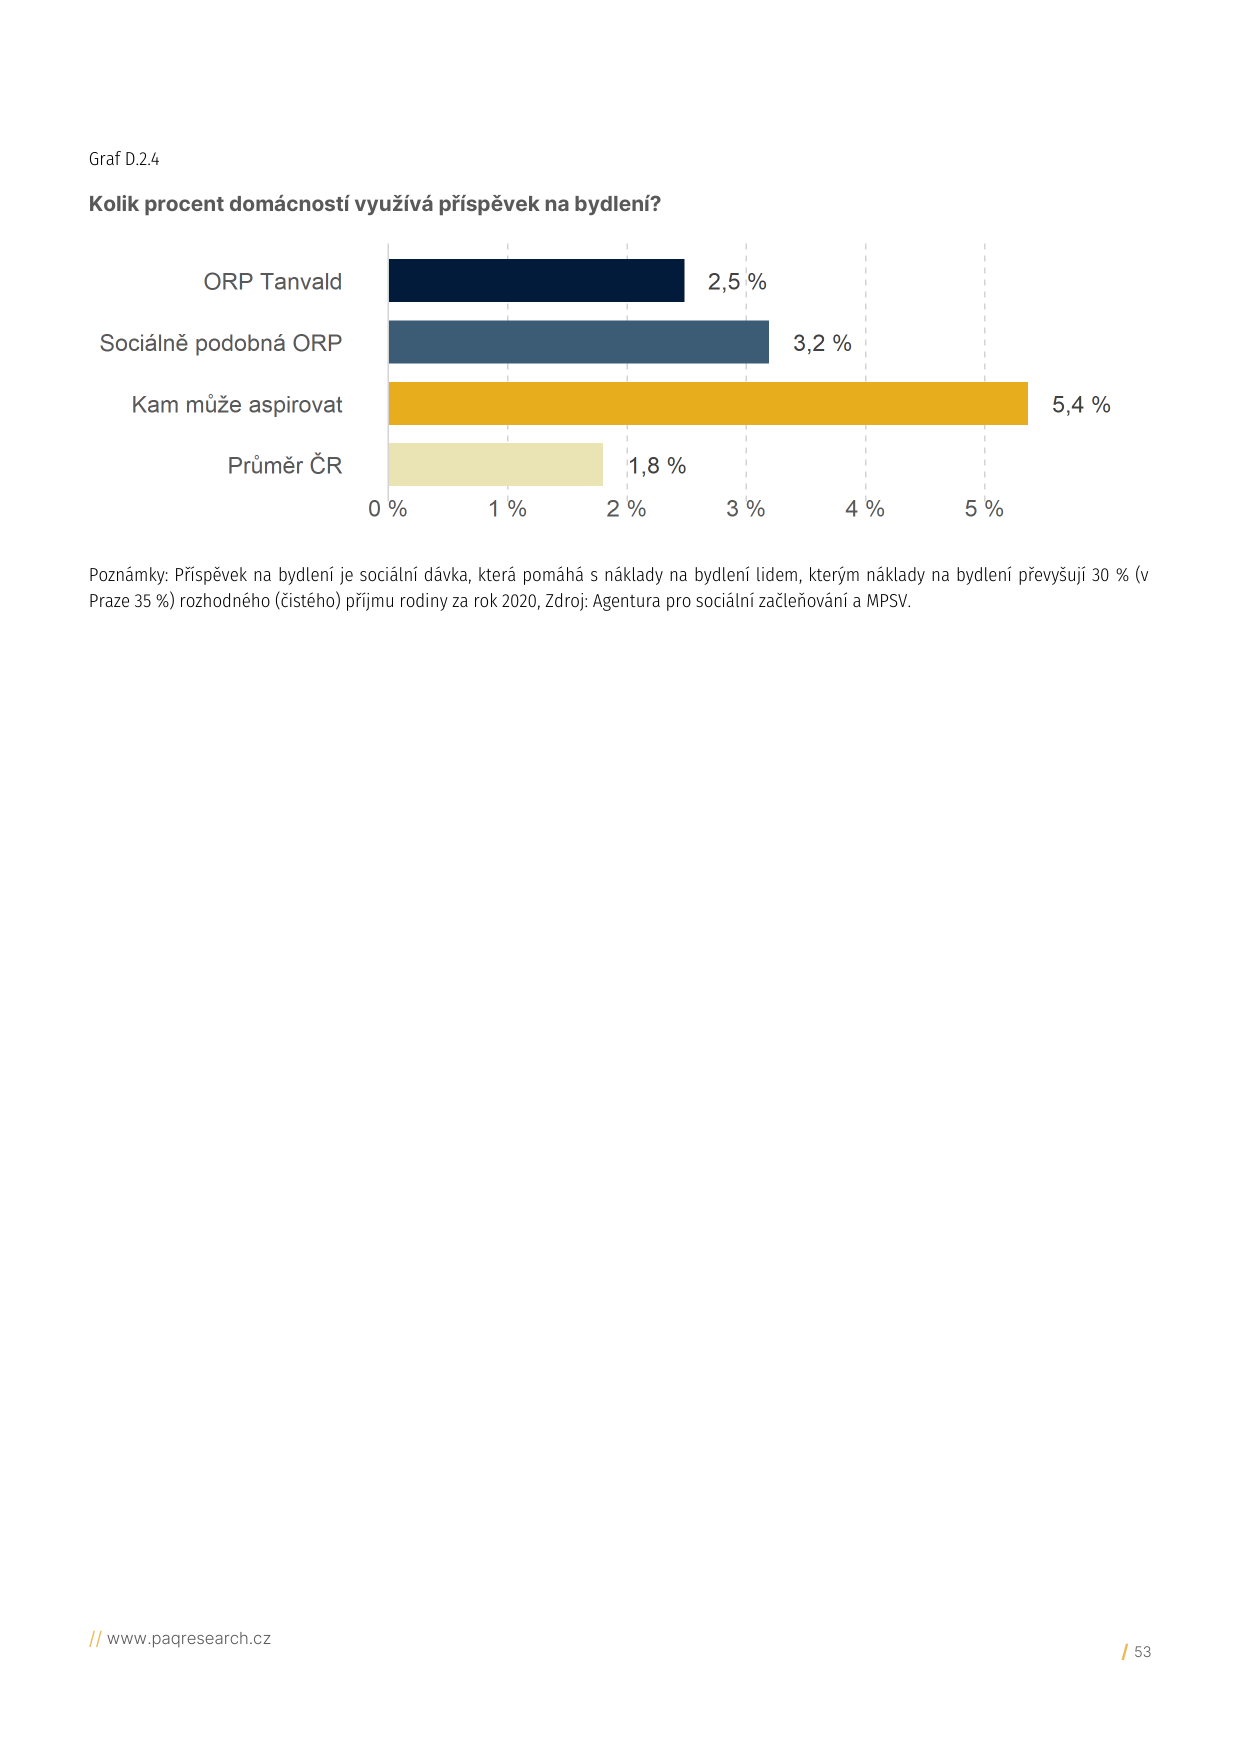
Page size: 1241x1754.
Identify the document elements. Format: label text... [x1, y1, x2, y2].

picture [88, 216, 1139, 548]
text Kolik procent domácností využívá příspěvek na bydlení? [89, 186, 1152, 216]
text Graf D.2.4 [89, 148, 1152, 170]
text Poznámky: Příspěvek na bydlení je sociální dávka, která pomáhá s náklady na bydlení lidem, kterým náklady na bydlení převyšují 30 % (v Praze 35 %) rozhodného (čistého) příjmu rodiny za rok 2020, Zdroj: Agentura pro sociální začleňování a MPSV. [89, 564, 1152, 613]
